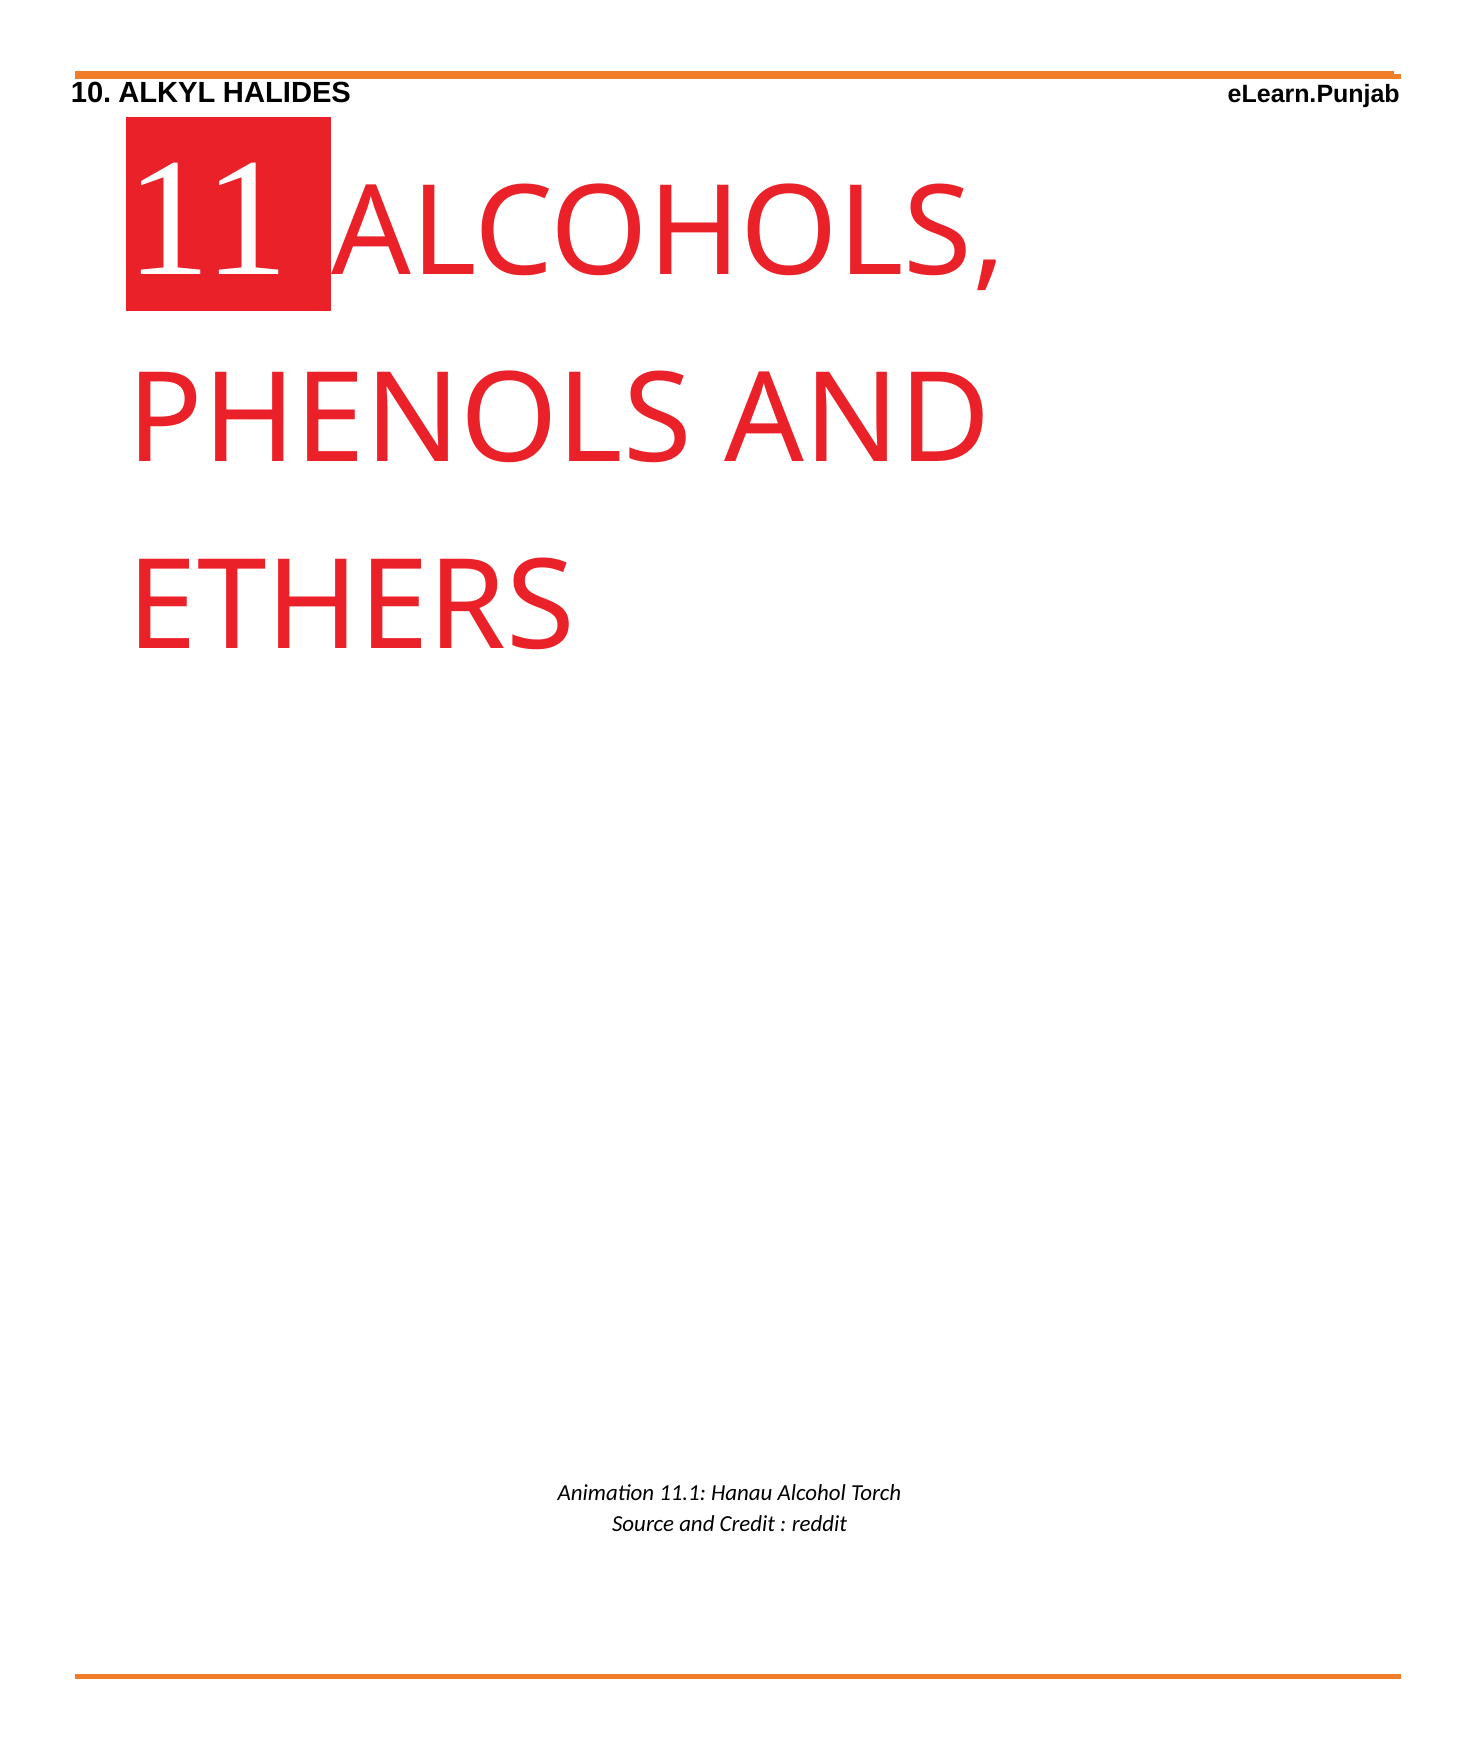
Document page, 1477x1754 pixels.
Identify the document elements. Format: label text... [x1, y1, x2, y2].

text Source and Credit : reddit [402, 1509, 1058, 1537]
text Animation 11.1: Hanau Alcohol Torch [402, 1478, 1058, 1506]
subtitle 11 ALCOHOLS, PHENOLS AND ETHERS [126, 117, 1319, 686]
